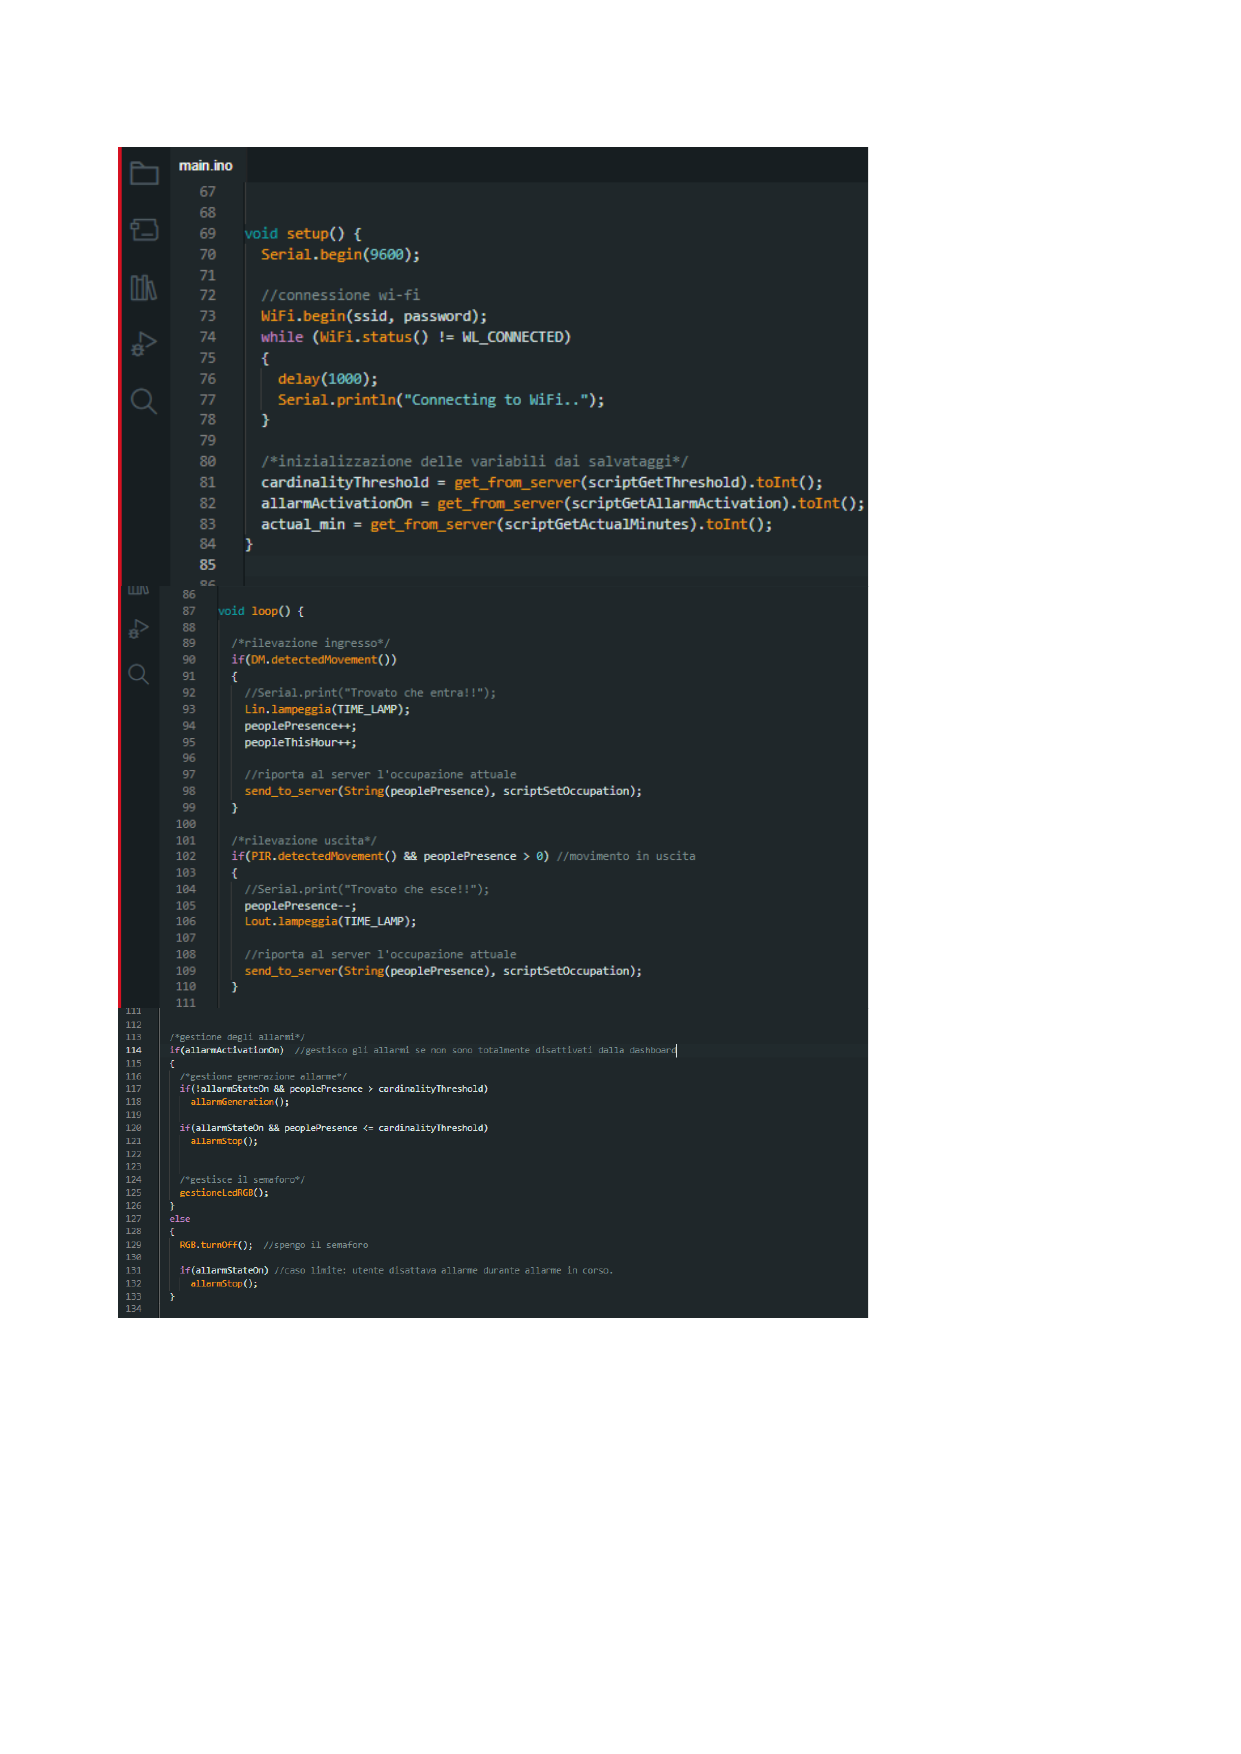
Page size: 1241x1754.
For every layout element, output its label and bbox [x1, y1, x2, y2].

picture [118, 147, 869, 1318]
